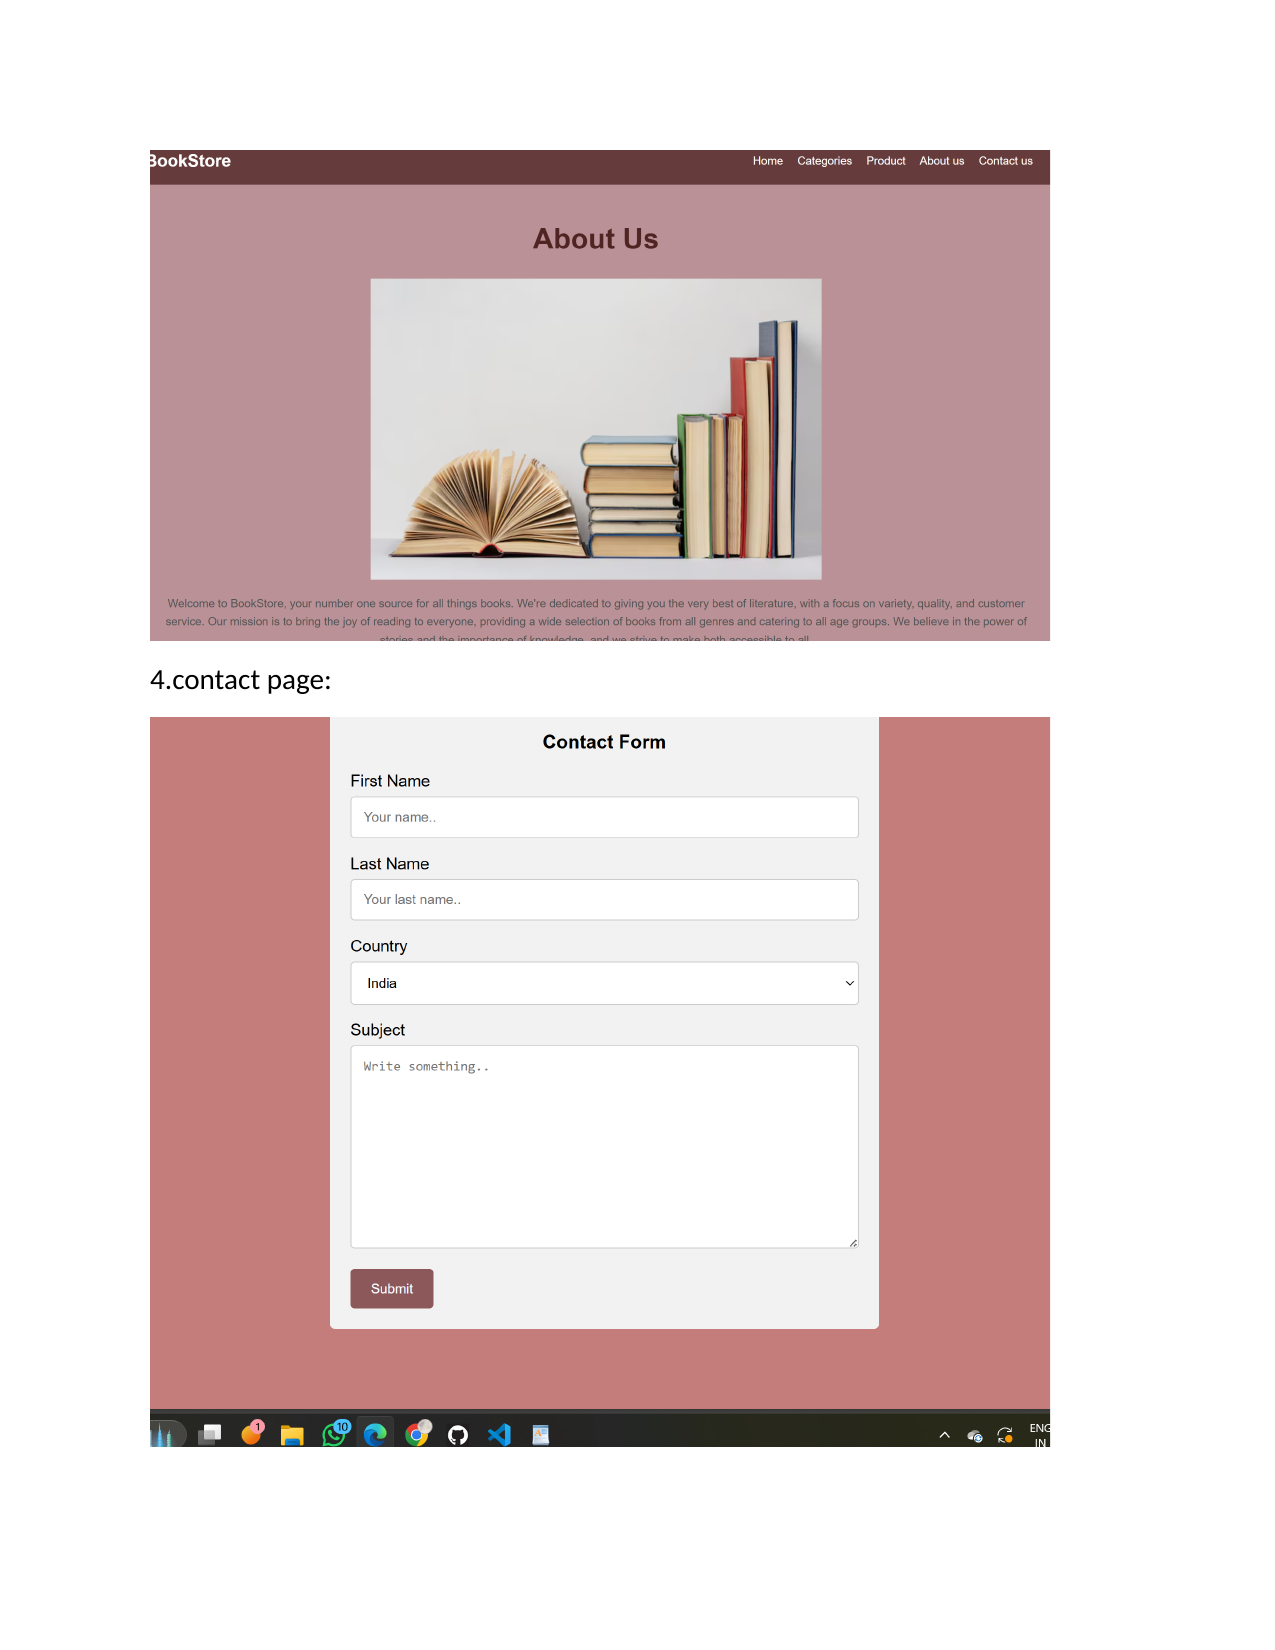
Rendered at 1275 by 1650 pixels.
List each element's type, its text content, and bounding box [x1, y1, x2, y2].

text 4.contact page: [150, 661, 1125, 697]
